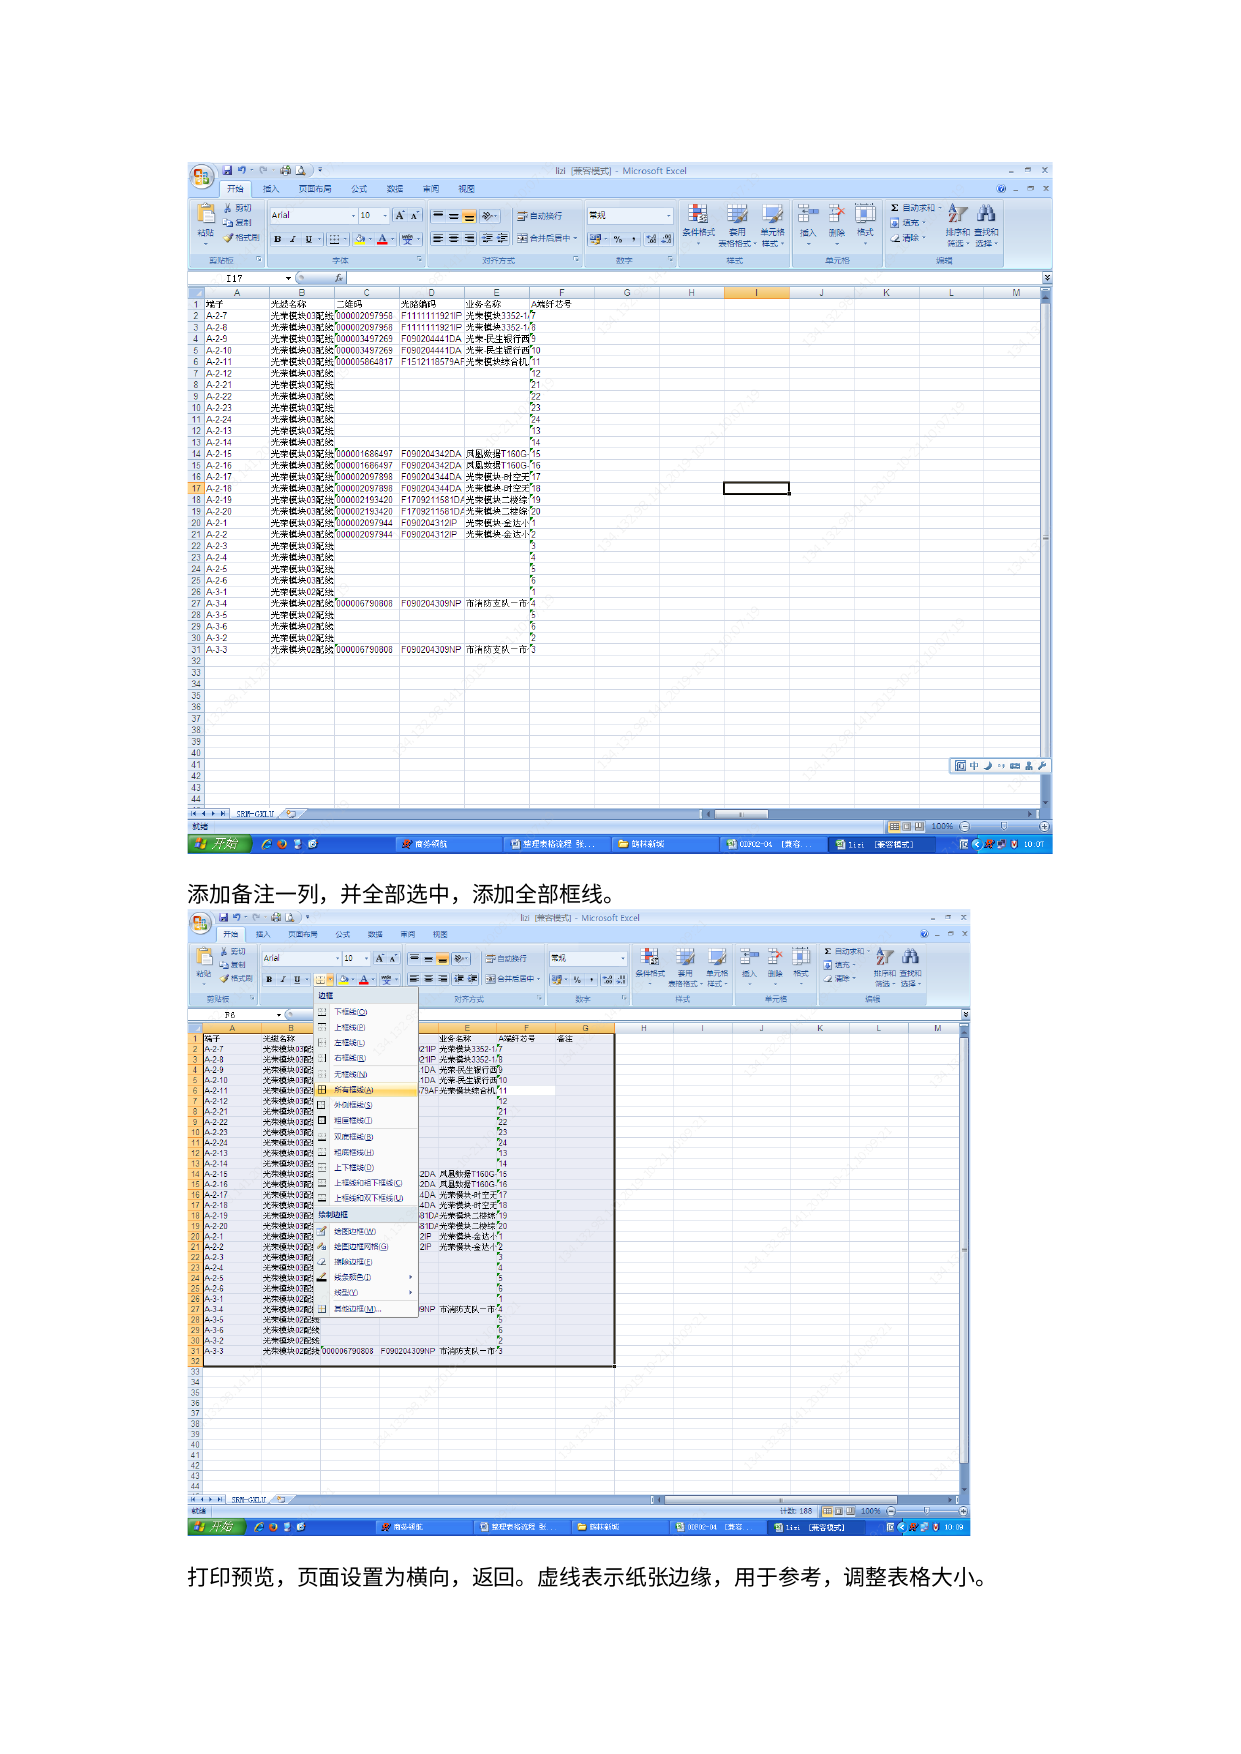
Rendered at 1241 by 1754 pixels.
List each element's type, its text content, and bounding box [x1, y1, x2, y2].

picture [187, 162, 1053, 854]
text 打印预览，页面设置为横向，返回。虚线表示纸张边缘，用于参考，调整表格大小。 [187, 1559, 1053, 1592]
text 添加备注一列，并全部选中，添加全部框线。 [187, 877, 1053, 909]
picture [187, 909, 971, 1536]
